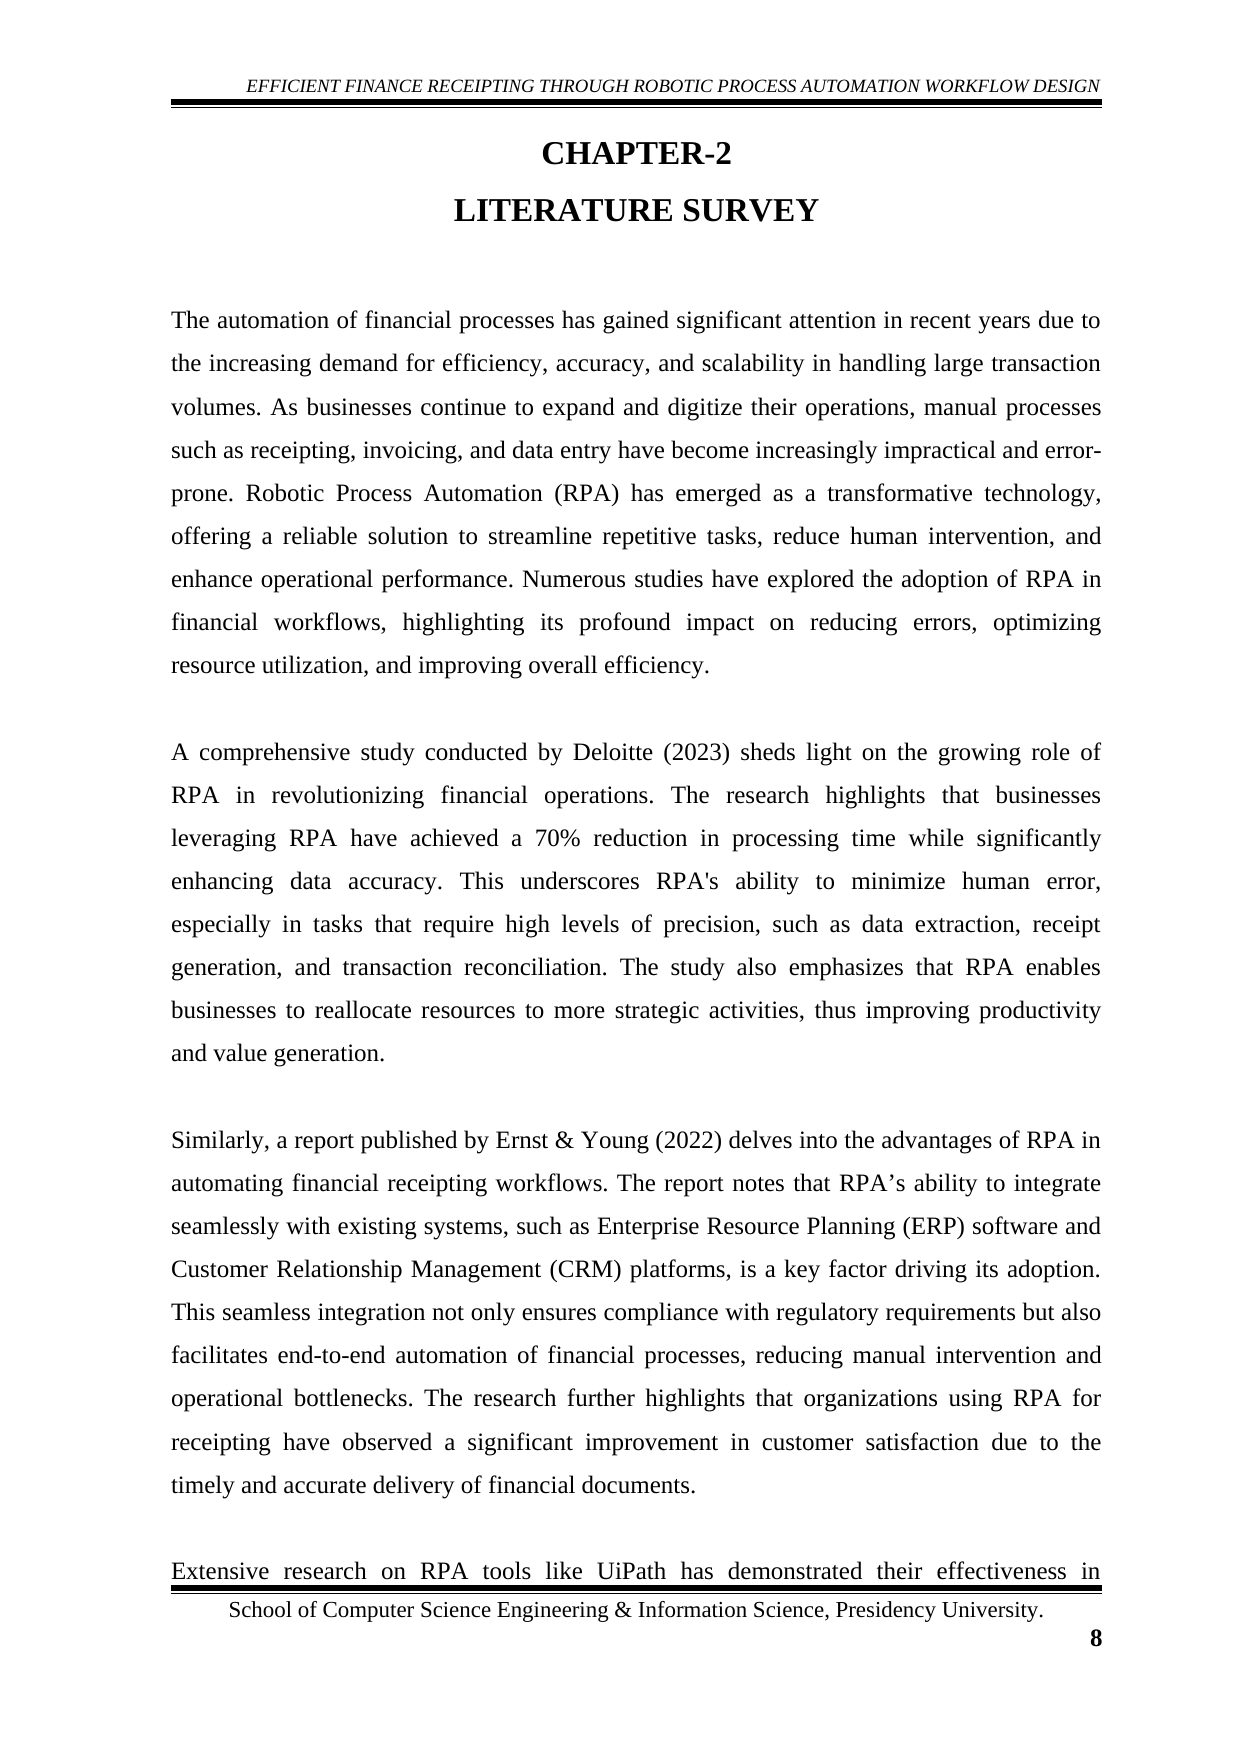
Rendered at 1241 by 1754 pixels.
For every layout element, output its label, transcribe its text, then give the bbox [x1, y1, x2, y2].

text LITERATURE SURVEY [171, 190, 1102, 229]
text Similarly, a report published by Ernst & Young (2022) delves into the advantages of RPA in automating financial receipting workflows. The report notes that RPA’s ability to integrate seamlessly with existing systems, such as Enterprise Resource Planning (ERP) software and Customer Relationship Management (CRM) platforms, is a key factor driving its adoption. This seamless integration not only ensures compliance with regulatory requirements but also facilitates end-to-end automation of financial processes, reducing manual intervention and operational bottlenecks. The research further highlights that organizations using RPA for receipting have observed a significant improvement in customer satisfaction due to the timely and accurate delivery of financial documents. [171, 1125, 1102, 1498]
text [171, 1556, 1102, 1585]
text A comprehensive study conducted by Deloitte (2023) sheds light on the growing role of RPA in revolutionizing financial operations. The research highlights that businesses leveraging RPA have achieved a 70% reduction in processing time while significantly enhancing data accuracy. This underscores RPA's ability to minimize human error, especially in tasks that require high levels of precision, such as data extraction, receipt generation, and transaction reconciliation. The study also emphasizes that RPA enables businesses to reallocate resources to more strategic activities, thus improving productivity and value generation. [171, 737, 1102, 1067]
text CHAPTER-2 [171, 133, 1102, 171]
text The automation of financial processes has gained significant attention in recent years due to the increasing demand for efficiency, accuracy, and scalability in handling large transaction volumes. As businesses continue to expand and digitize their operations, manual processes such as receipting, invoicing, and data entry have become increasingly impractical and error-prone. Robotic Process Automation (RPA) has emerged as a transformative technology, offering a reliable solution to streamline repetitive tasks, reduce human intervention, and enhance operational performance. Numerous studies have explored the adoption of RPA in financial workflows, highlighting its profound impact on reducing errors, optimizing resource utilization, and improving overall efficiency. [171, 305, 1102, 679]
